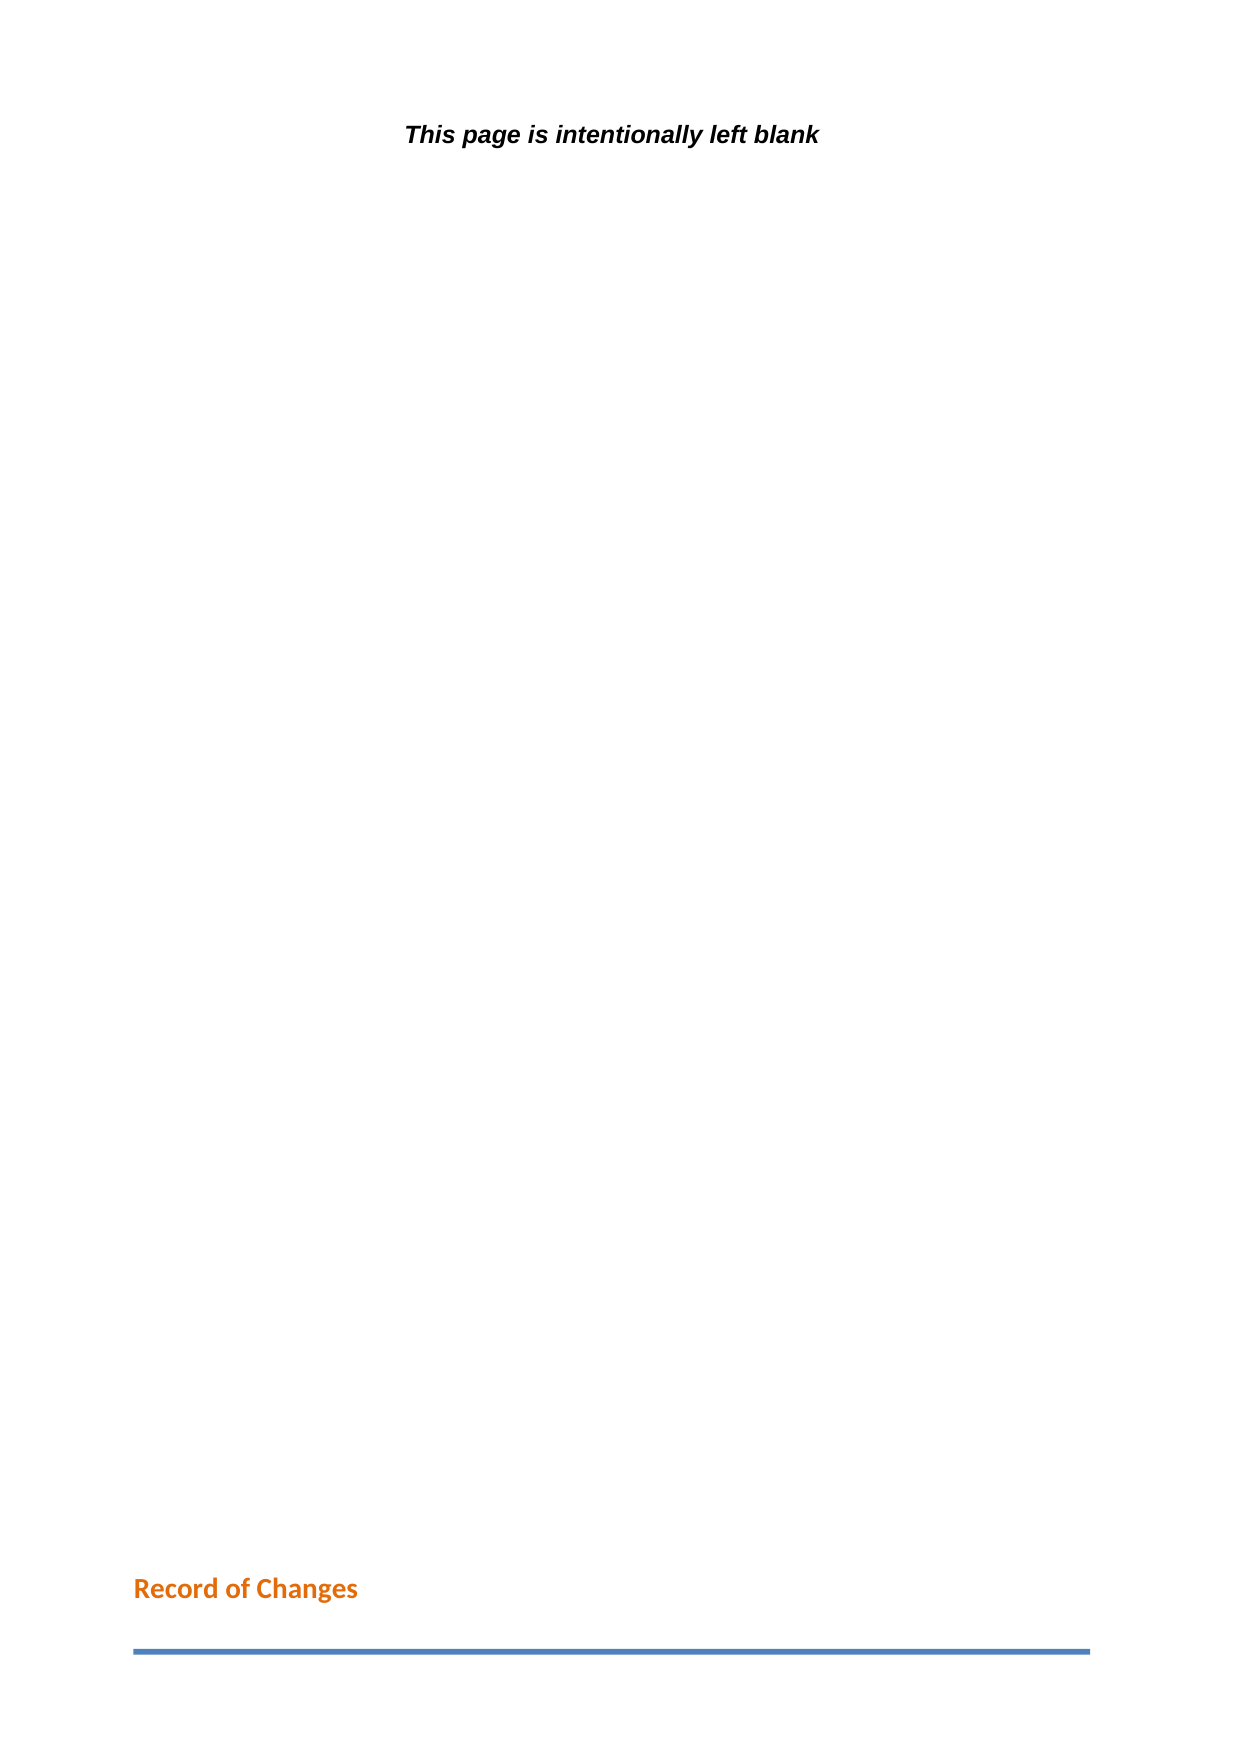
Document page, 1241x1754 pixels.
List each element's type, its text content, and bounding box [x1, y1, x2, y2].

text Record of Changes [133, 1570, 1090, 1605]
text This page is intentionally left blank [133, 120, 1090, 149]
